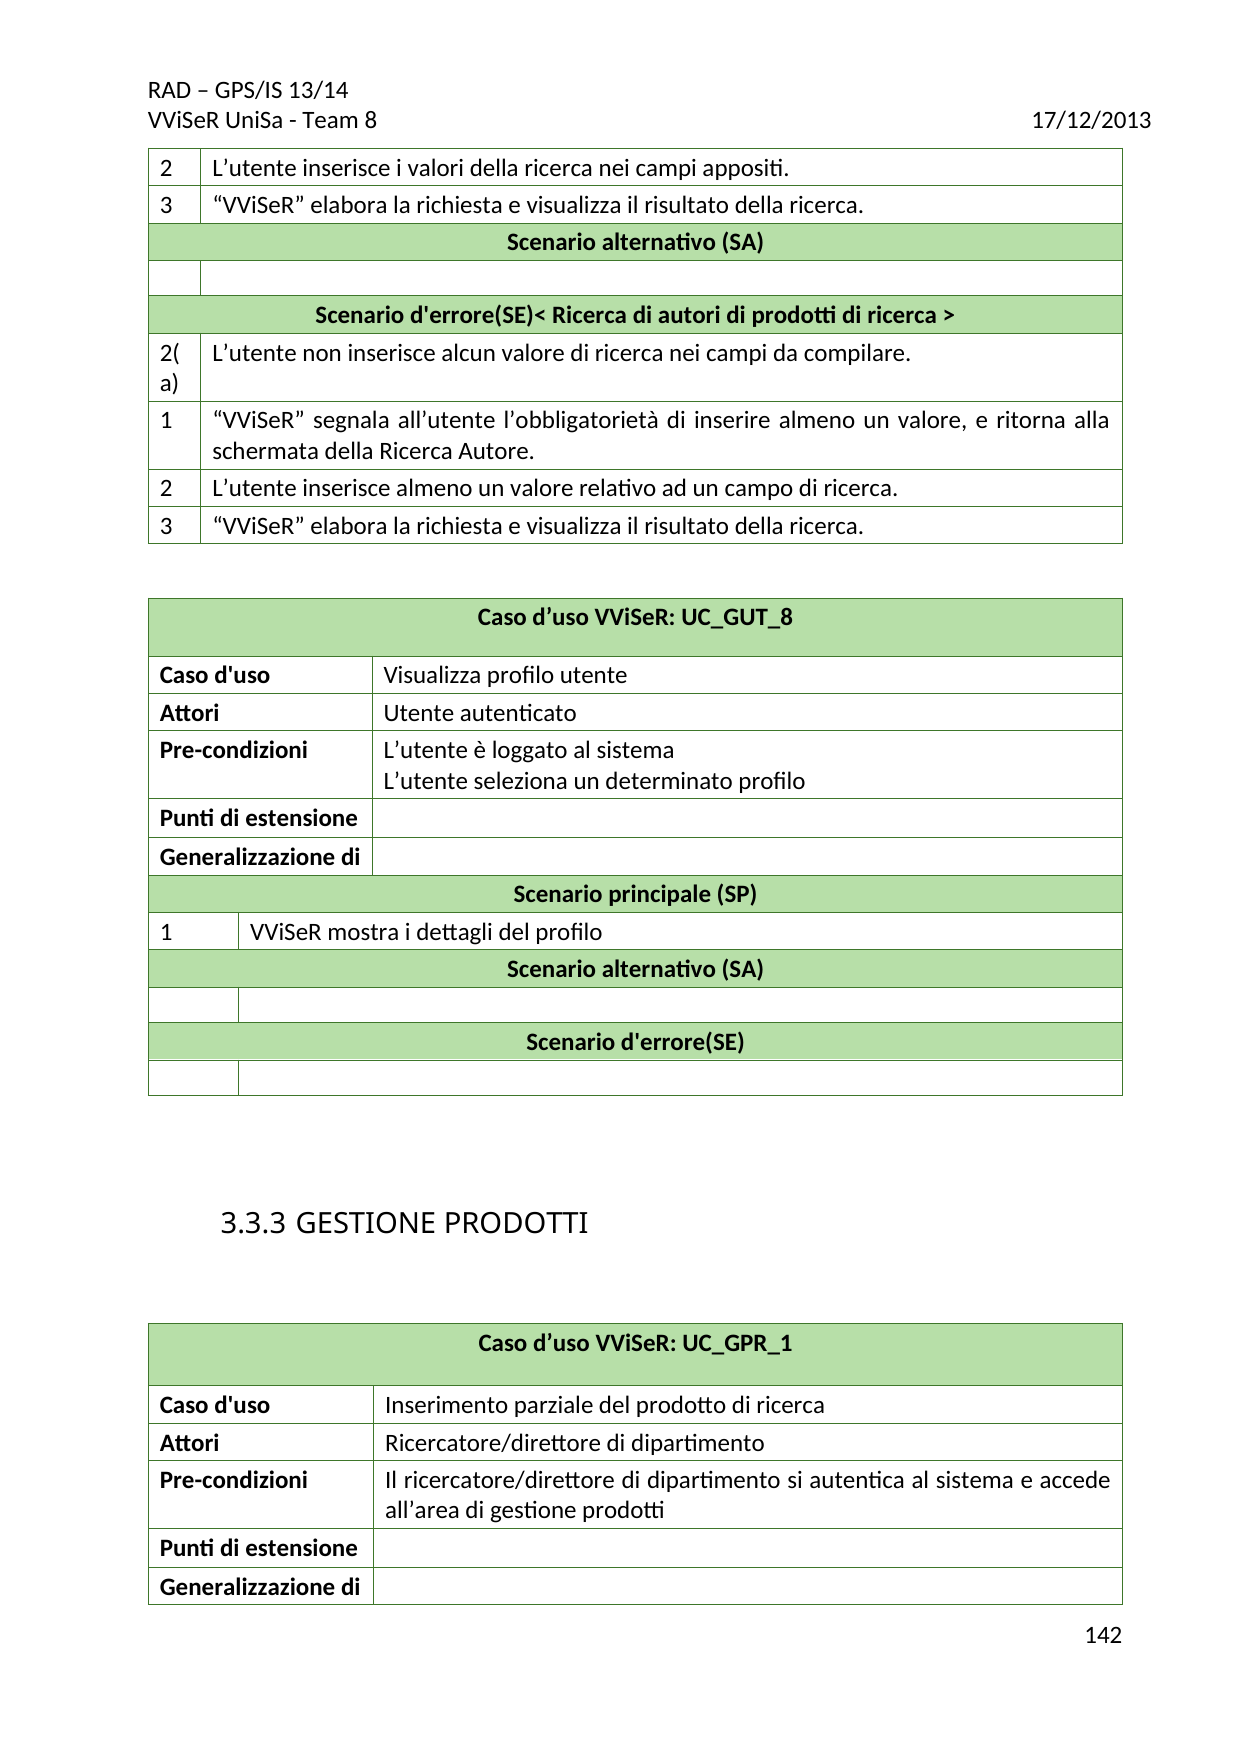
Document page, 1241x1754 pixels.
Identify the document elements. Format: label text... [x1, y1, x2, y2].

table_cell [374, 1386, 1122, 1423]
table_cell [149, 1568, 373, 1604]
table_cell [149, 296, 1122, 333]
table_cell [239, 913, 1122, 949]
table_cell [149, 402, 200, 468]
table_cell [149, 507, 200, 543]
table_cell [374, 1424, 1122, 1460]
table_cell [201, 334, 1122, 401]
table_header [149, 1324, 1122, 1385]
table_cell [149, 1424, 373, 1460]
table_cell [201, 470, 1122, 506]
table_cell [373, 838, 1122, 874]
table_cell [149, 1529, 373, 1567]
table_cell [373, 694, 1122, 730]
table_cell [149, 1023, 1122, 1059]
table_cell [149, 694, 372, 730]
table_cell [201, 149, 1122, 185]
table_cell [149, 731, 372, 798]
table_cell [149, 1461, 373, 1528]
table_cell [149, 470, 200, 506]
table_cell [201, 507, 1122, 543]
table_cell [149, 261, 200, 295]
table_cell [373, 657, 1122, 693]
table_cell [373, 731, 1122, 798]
subtitle Gestione Prodotti [220, 1202, 1122, 1242]
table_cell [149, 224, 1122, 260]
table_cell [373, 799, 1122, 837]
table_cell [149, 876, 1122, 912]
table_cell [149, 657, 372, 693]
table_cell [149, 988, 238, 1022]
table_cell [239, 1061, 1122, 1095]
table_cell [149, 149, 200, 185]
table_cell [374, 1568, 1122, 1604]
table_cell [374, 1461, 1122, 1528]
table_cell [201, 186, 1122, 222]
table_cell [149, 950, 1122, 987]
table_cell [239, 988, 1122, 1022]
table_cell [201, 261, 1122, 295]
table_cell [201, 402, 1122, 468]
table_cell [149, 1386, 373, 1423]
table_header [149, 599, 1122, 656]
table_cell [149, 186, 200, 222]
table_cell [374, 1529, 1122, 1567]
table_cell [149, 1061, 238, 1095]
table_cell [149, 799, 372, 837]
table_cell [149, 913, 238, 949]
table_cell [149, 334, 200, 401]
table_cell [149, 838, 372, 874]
